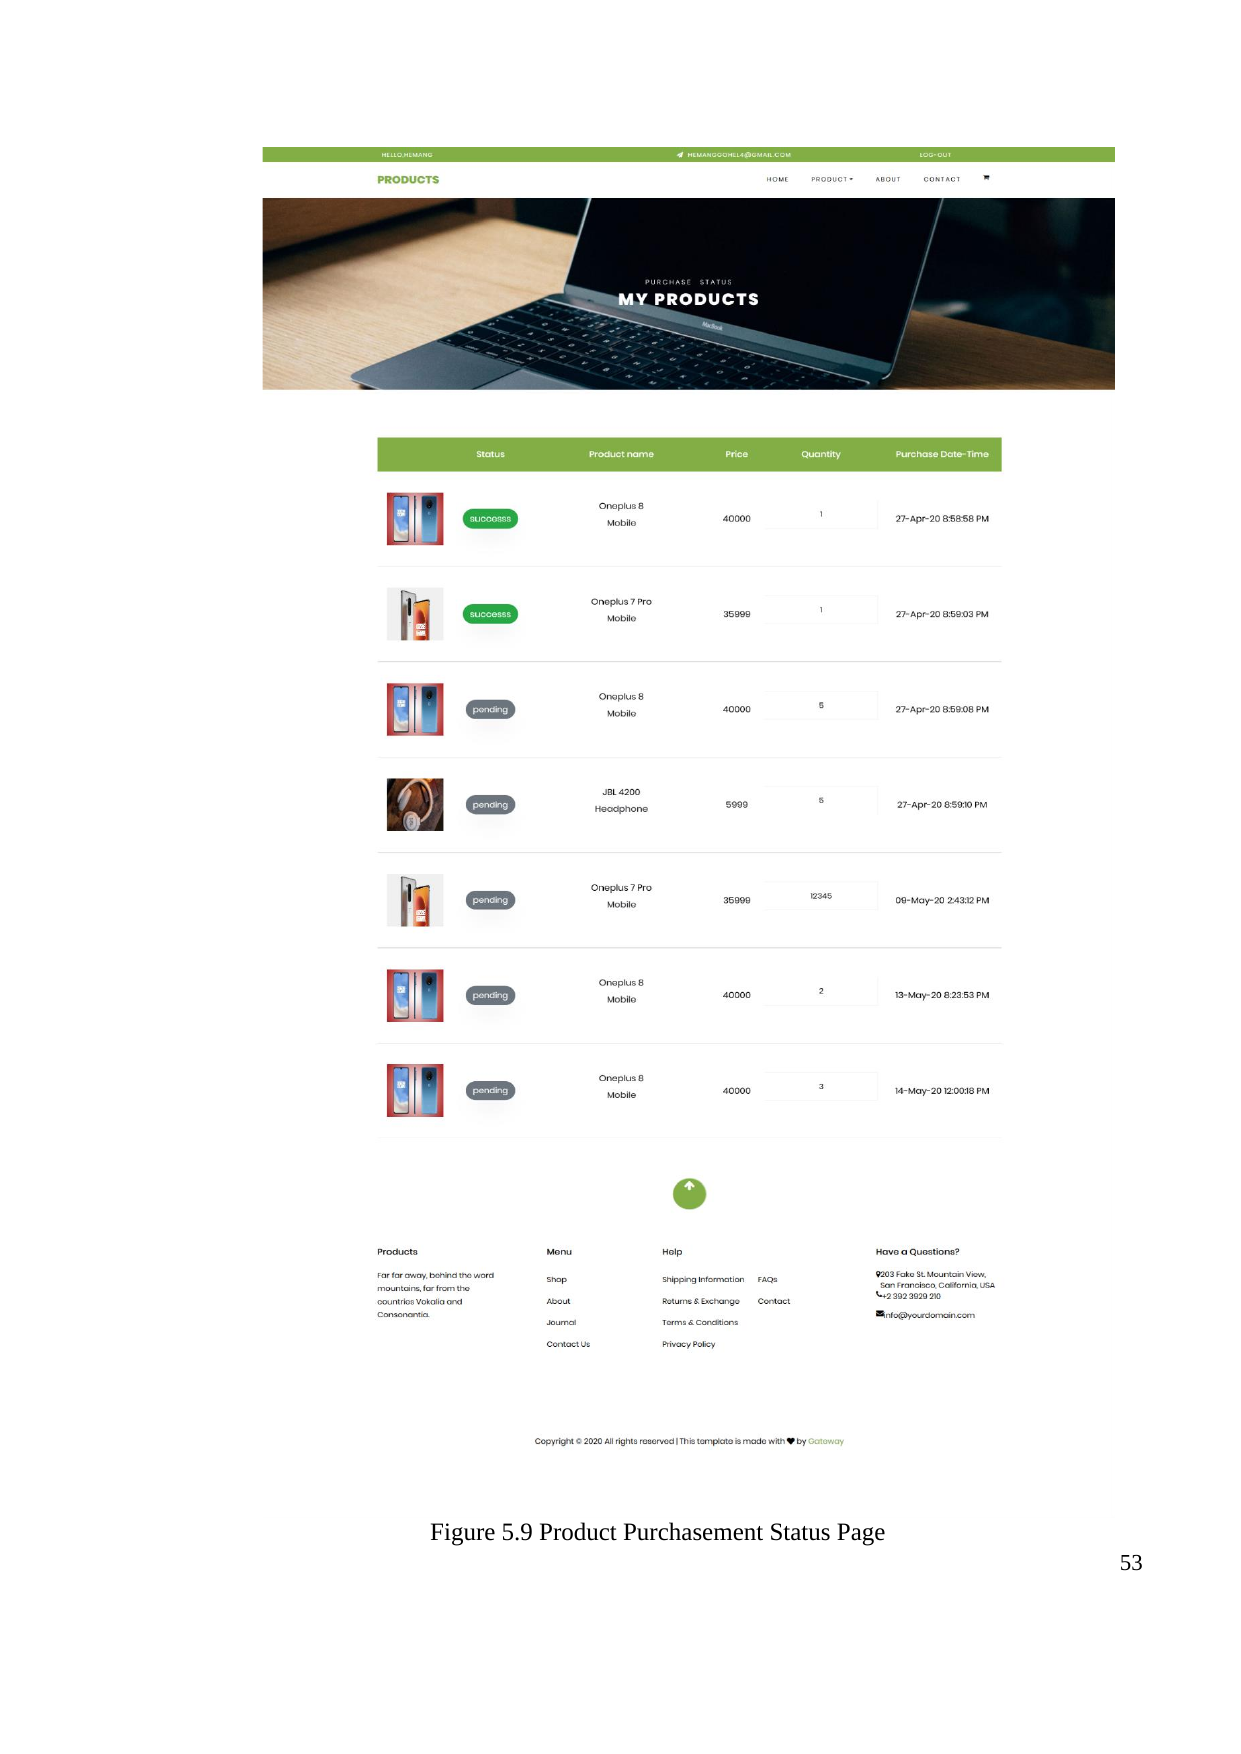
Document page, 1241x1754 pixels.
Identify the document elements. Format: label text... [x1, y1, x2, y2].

text Figure 5.9 Product Purchasement Status Page [263, 1518, 1053, 1546]
picture [262, 147, 1115, 1518]
